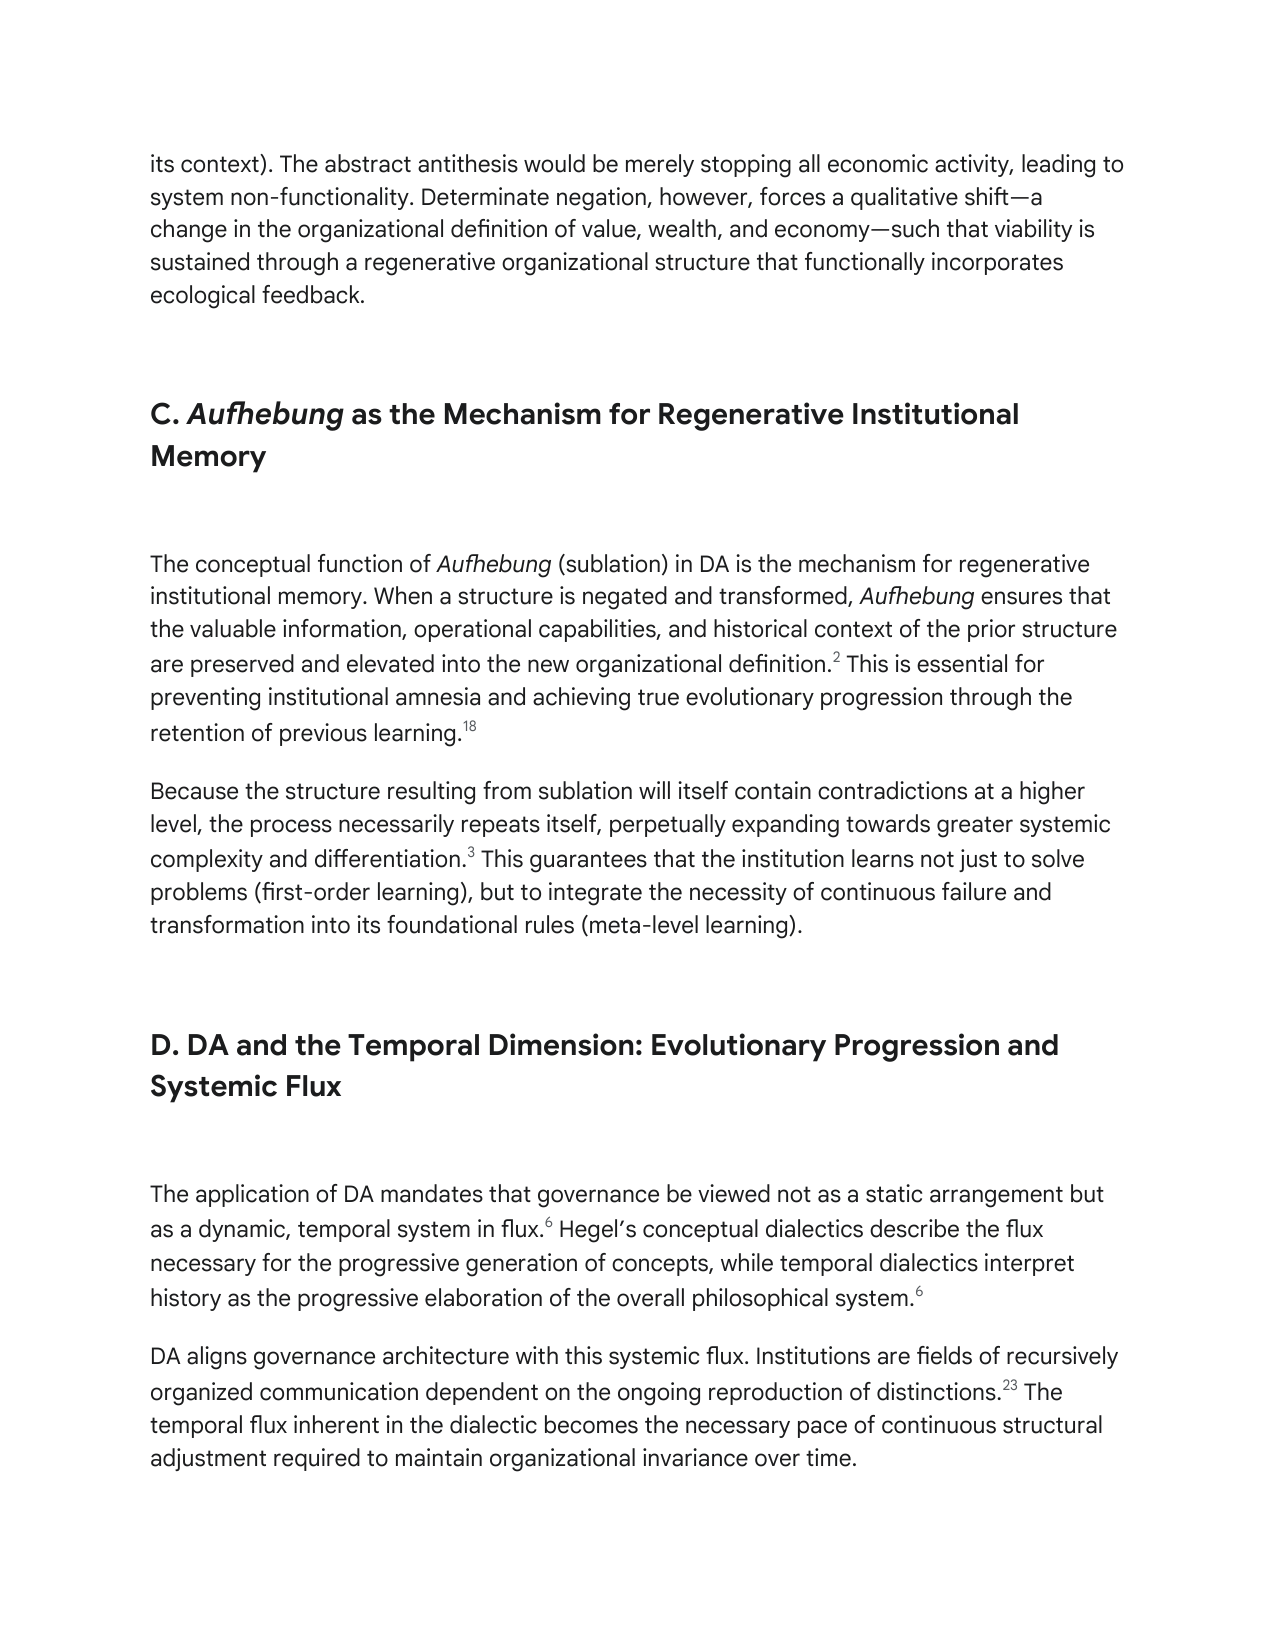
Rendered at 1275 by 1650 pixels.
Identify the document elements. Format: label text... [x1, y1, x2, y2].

subtitle C. Aufhebung as the Mechanism for Regenerative Institutional Memory [150, 396, 1125, 474]
text DA aligns governance architecture with this systemic flux. Institutions are fields of recursively organized communication dependent on the ongoing reproduction of distinctions.23 The temporal flux inherent in the dialectic becomes the necessary pace of continuous structural adjustment required to maintain organizational invariance over time. [150, 1343, 1125, 1472]
text Because the structure resulting from sublation will itself contain contradictions at a higher level, the process necessarily repeats itself, perpetually expanding towards greater systemic complexity and differentiation.3 This guarantees that the institution learns not just to solve problems (first-order learning), but to integrate the necessity of continuous failure and transformation into its foundational rules (meta-level learning). [150, 777, 1125, 940]
text The application of DA mandates that governance be viewed not as a static arrangement but as a dynamic, temporal system in flux.6 Hegel’s conceptual dialectics describe the flux necessary for the progressive generation of concepts, while temporal dialectics interpret history as the progressive elaboration of the overall philosophical system.6 [150, 1180, 1125, 1313]
text The conceptual function of Aufhebung (sublation) in DA is the mechanism for regenerative institutional memory. When a structure is negated and transformed, Aufhebung ensures that the valuable information, operational capabilities, and historical context of the prior structure are preserved and elevated into the new organizational definition.2 This is essential for preventing institutional amnesia and achieving true evolutionary progression through the retention of previous learning.18 [150, 550, 1125, 748]
subtitle D. DA and the Temporal Dimension: Evolutionary Progression and Systemic Flux [150, 1027, 1125, 1105]
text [150, 150, 1125, 309]
